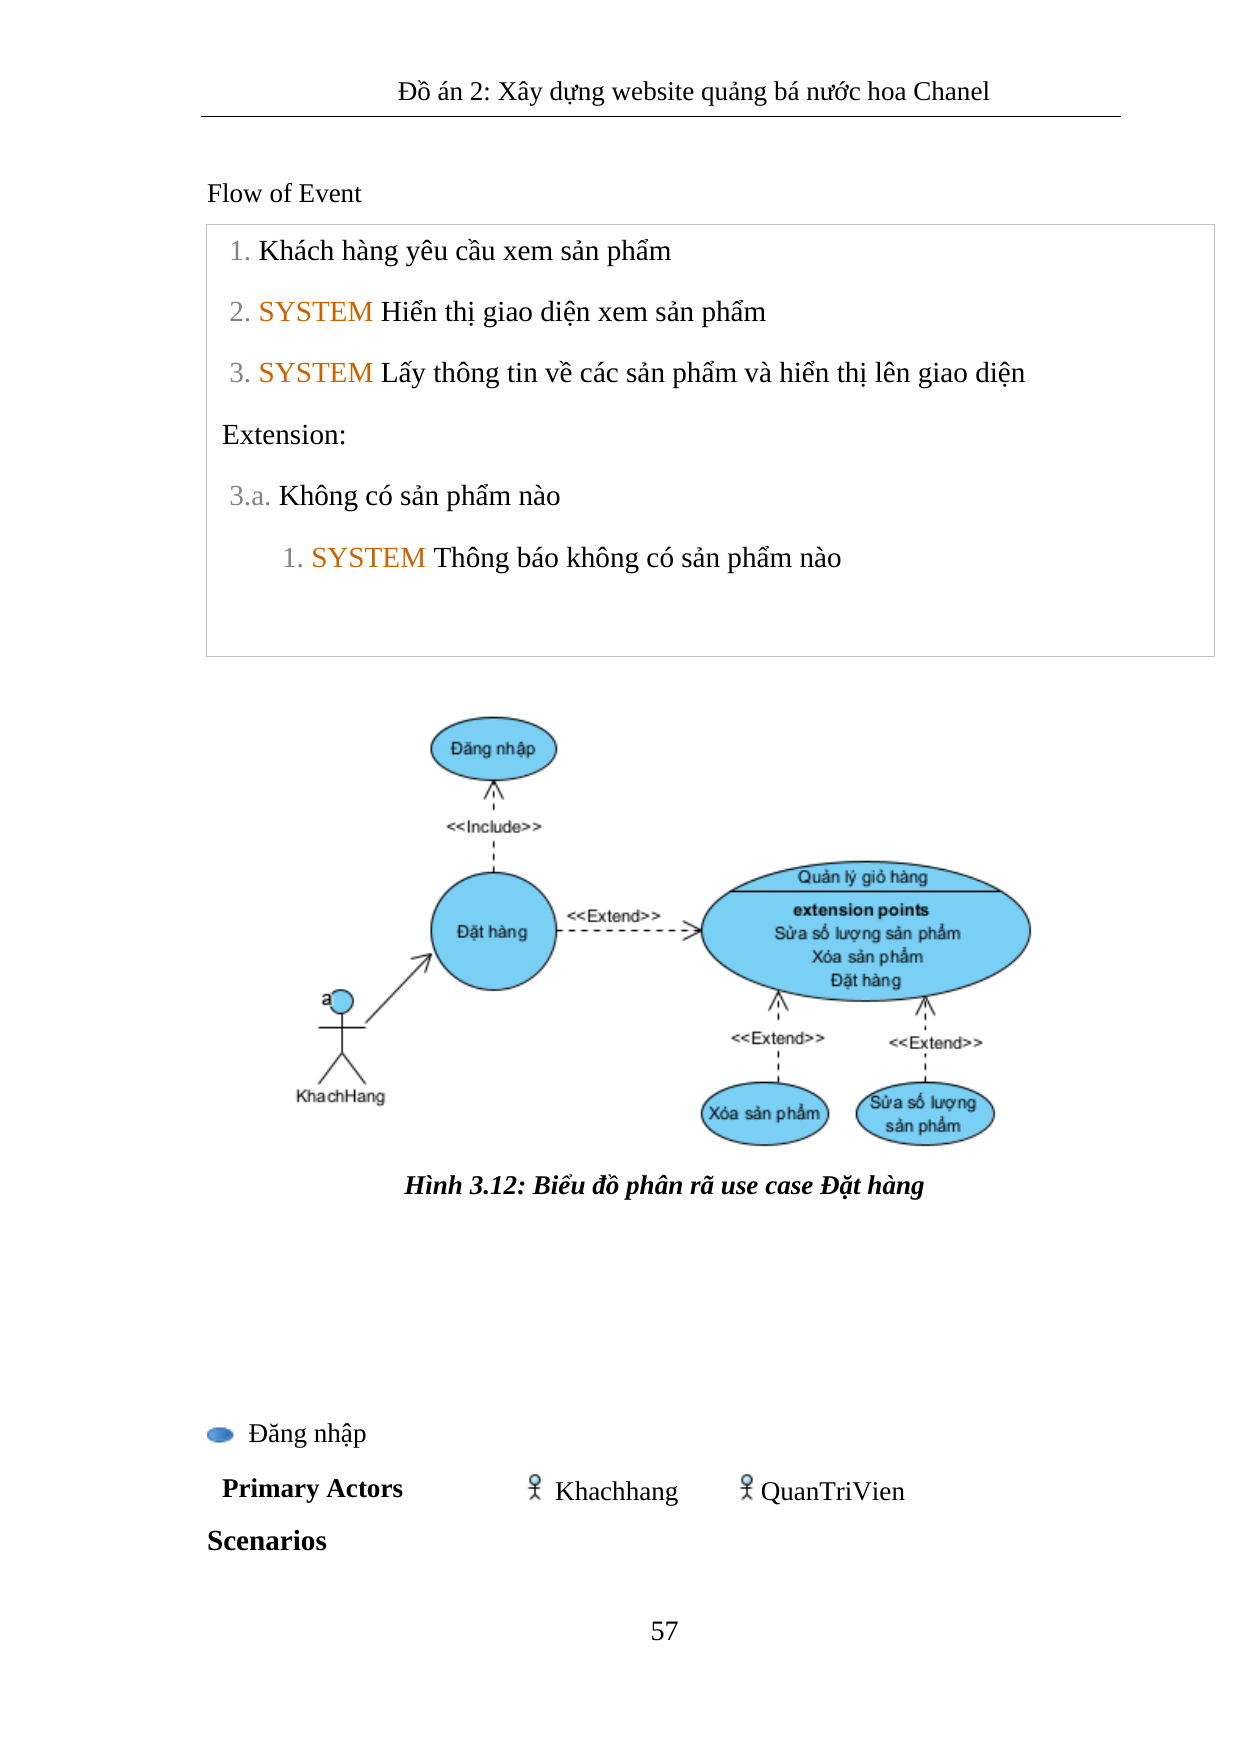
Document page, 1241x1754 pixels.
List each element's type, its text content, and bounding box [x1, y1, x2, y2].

picture [732, 1473, 761, 1501]
text Flow of Event [207, 177, 1122, 208]
text Hình 3.12: Biểu đồ phân rã use case Đặt hàng [207, 1169, 1122, 1200]
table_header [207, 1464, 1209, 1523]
picture [290, 703, 1039, 1154]
picture [206, 1420, 235, 1443]
picture [520, 1473, 549, 1501]
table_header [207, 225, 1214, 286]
text Scenarios [207, 1523, 1122, 1557]
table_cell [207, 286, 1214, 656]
text Đăng nhập [207, 1415, 1122, 1449]
